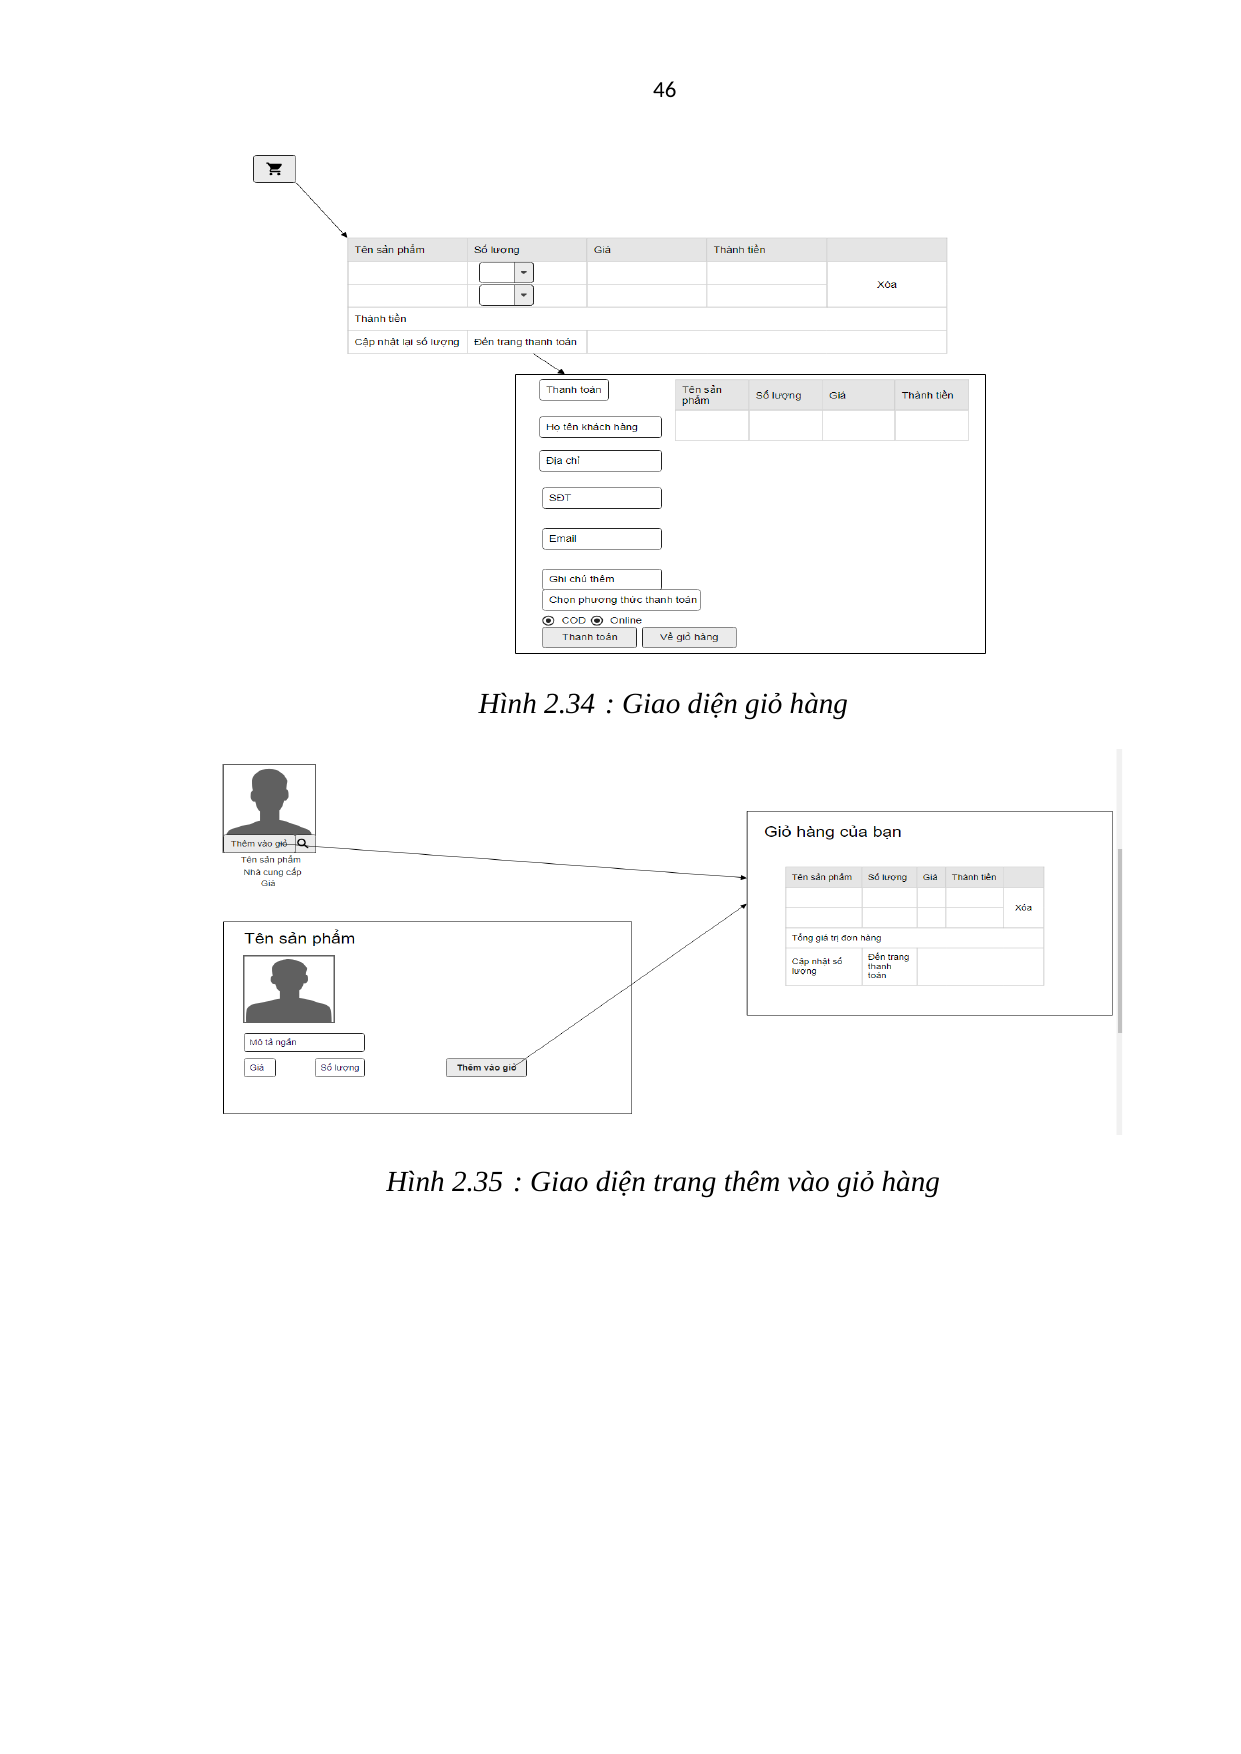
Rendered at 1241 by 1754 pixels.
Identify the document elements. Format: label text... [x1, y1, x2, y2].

picture [206, 147, 1123, 658]
text Hình 2.35 : Giao diện trang thêm vào giỏ hàng [207, 1164, 1122, 1197]
text Hình 2.34 : Giao diện giỏ hàng [207, 686, 1122, 720]
picture [206, 749, 1123, 1135]
